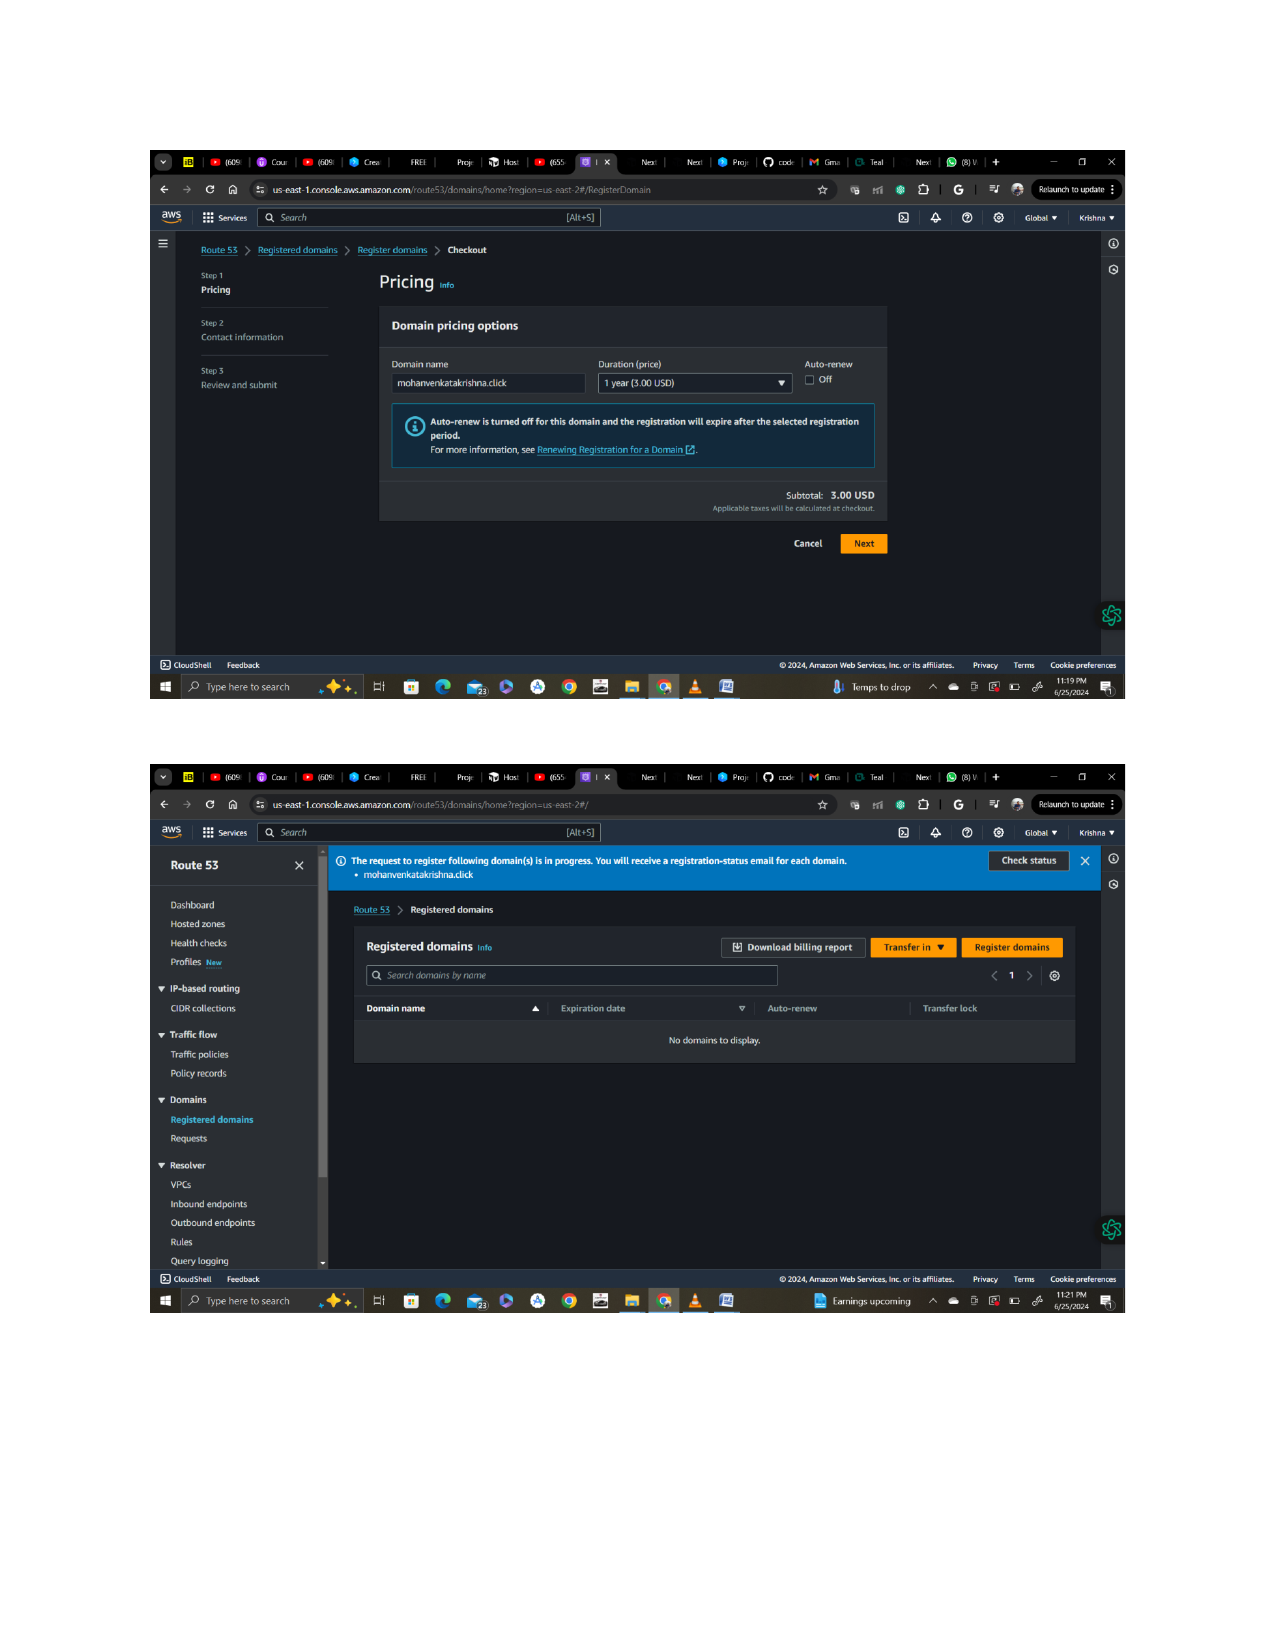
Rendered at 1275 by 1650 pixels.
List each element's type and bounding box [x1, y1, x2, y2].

picture [150, 764, 1125, 1313]
picture [150, 150, 1125, 699]
